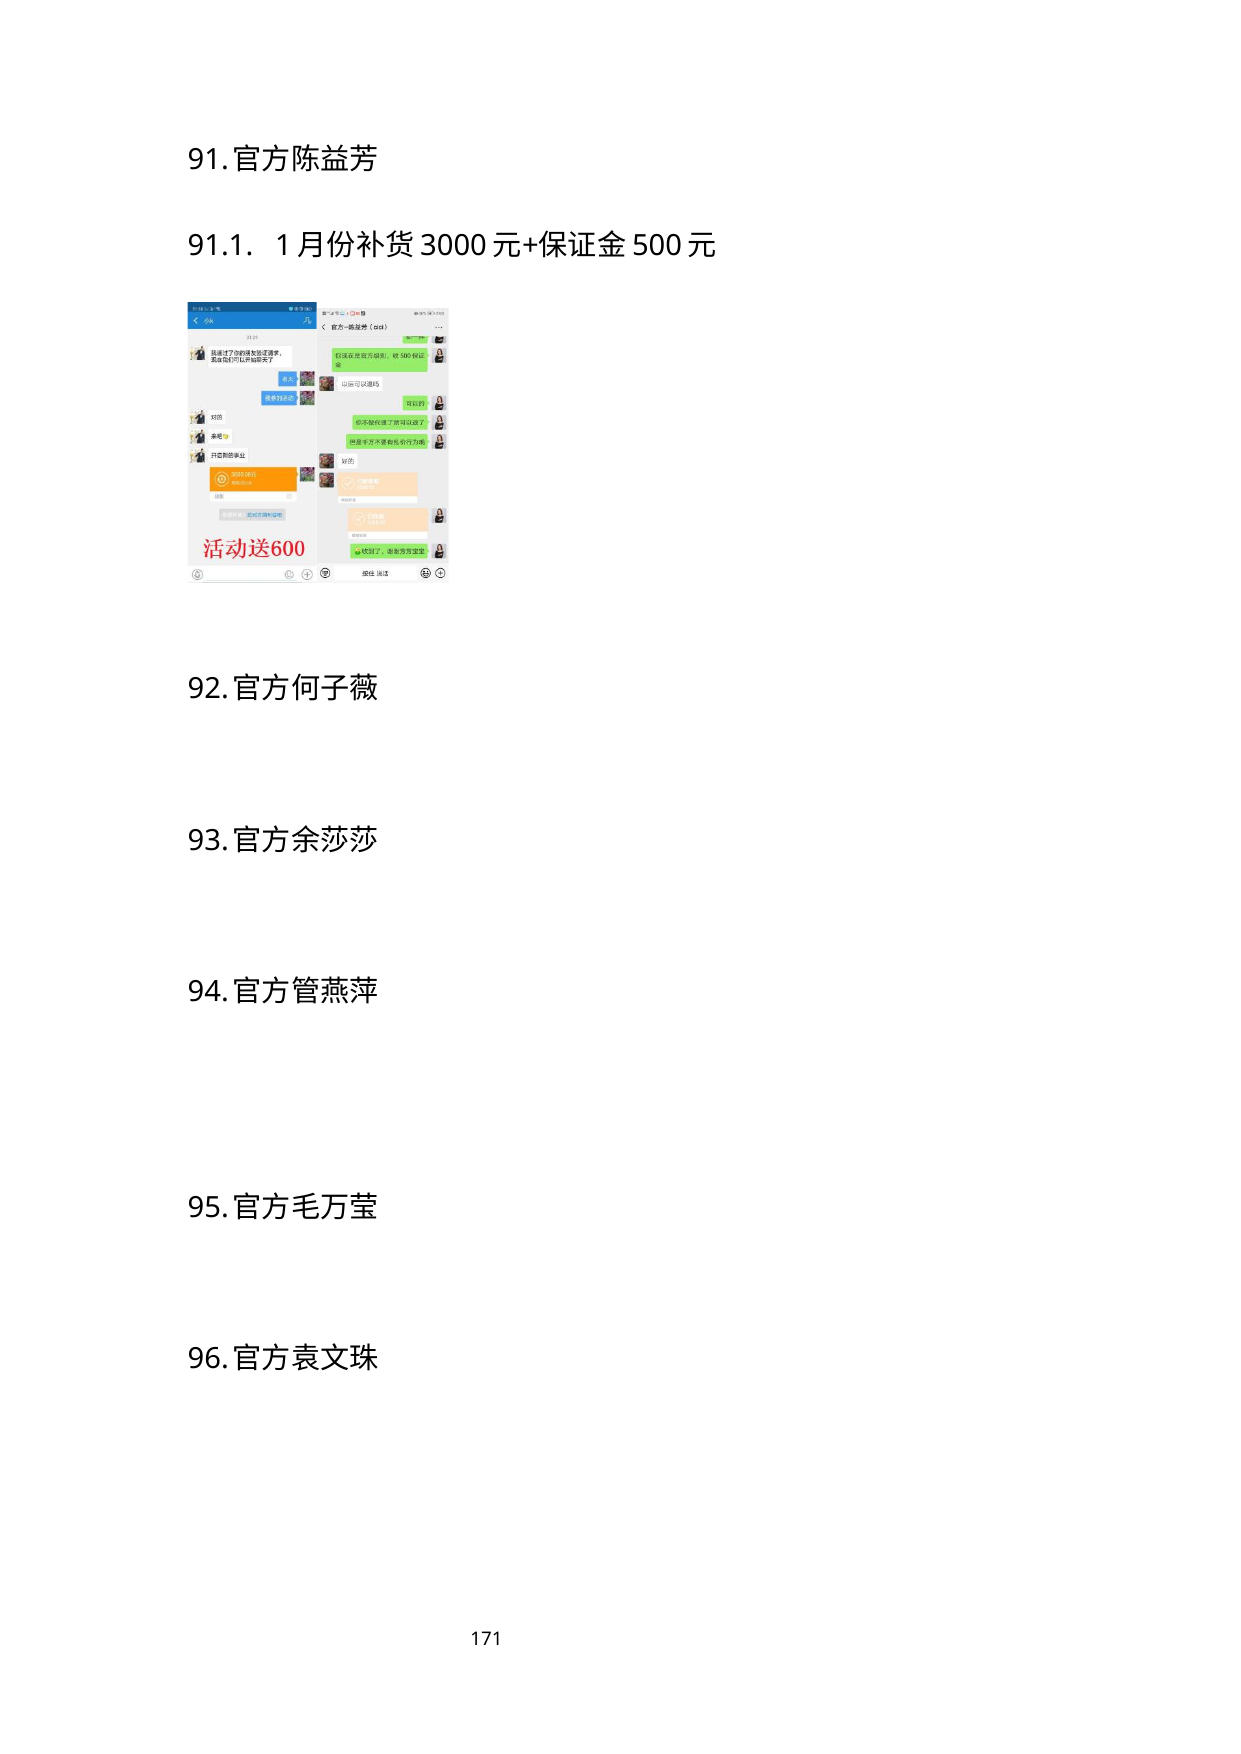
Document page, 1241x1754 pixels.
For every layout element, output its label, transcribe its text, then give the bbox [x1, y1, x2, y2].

subtitle 官方管燕萍 [187, 956, 1053, 1021]
subtitle 1月份补货3000元+保证金500元 [187, 210, 1053, 275]
subtitle 官方何子薇 [187, 654, 1053, 719]
subtitle 官方袁文珠 [187, 1323, 1053, 1388]
subtitle 官方毛万莹 [187, 1172, 1053, 1237]
picture [187, 302, 449, 583]
subtitle 官方陈益芳 [187, 124, 1053, 189]
subtitle 官方余莎莎 [187, 805, 1053, 870]
